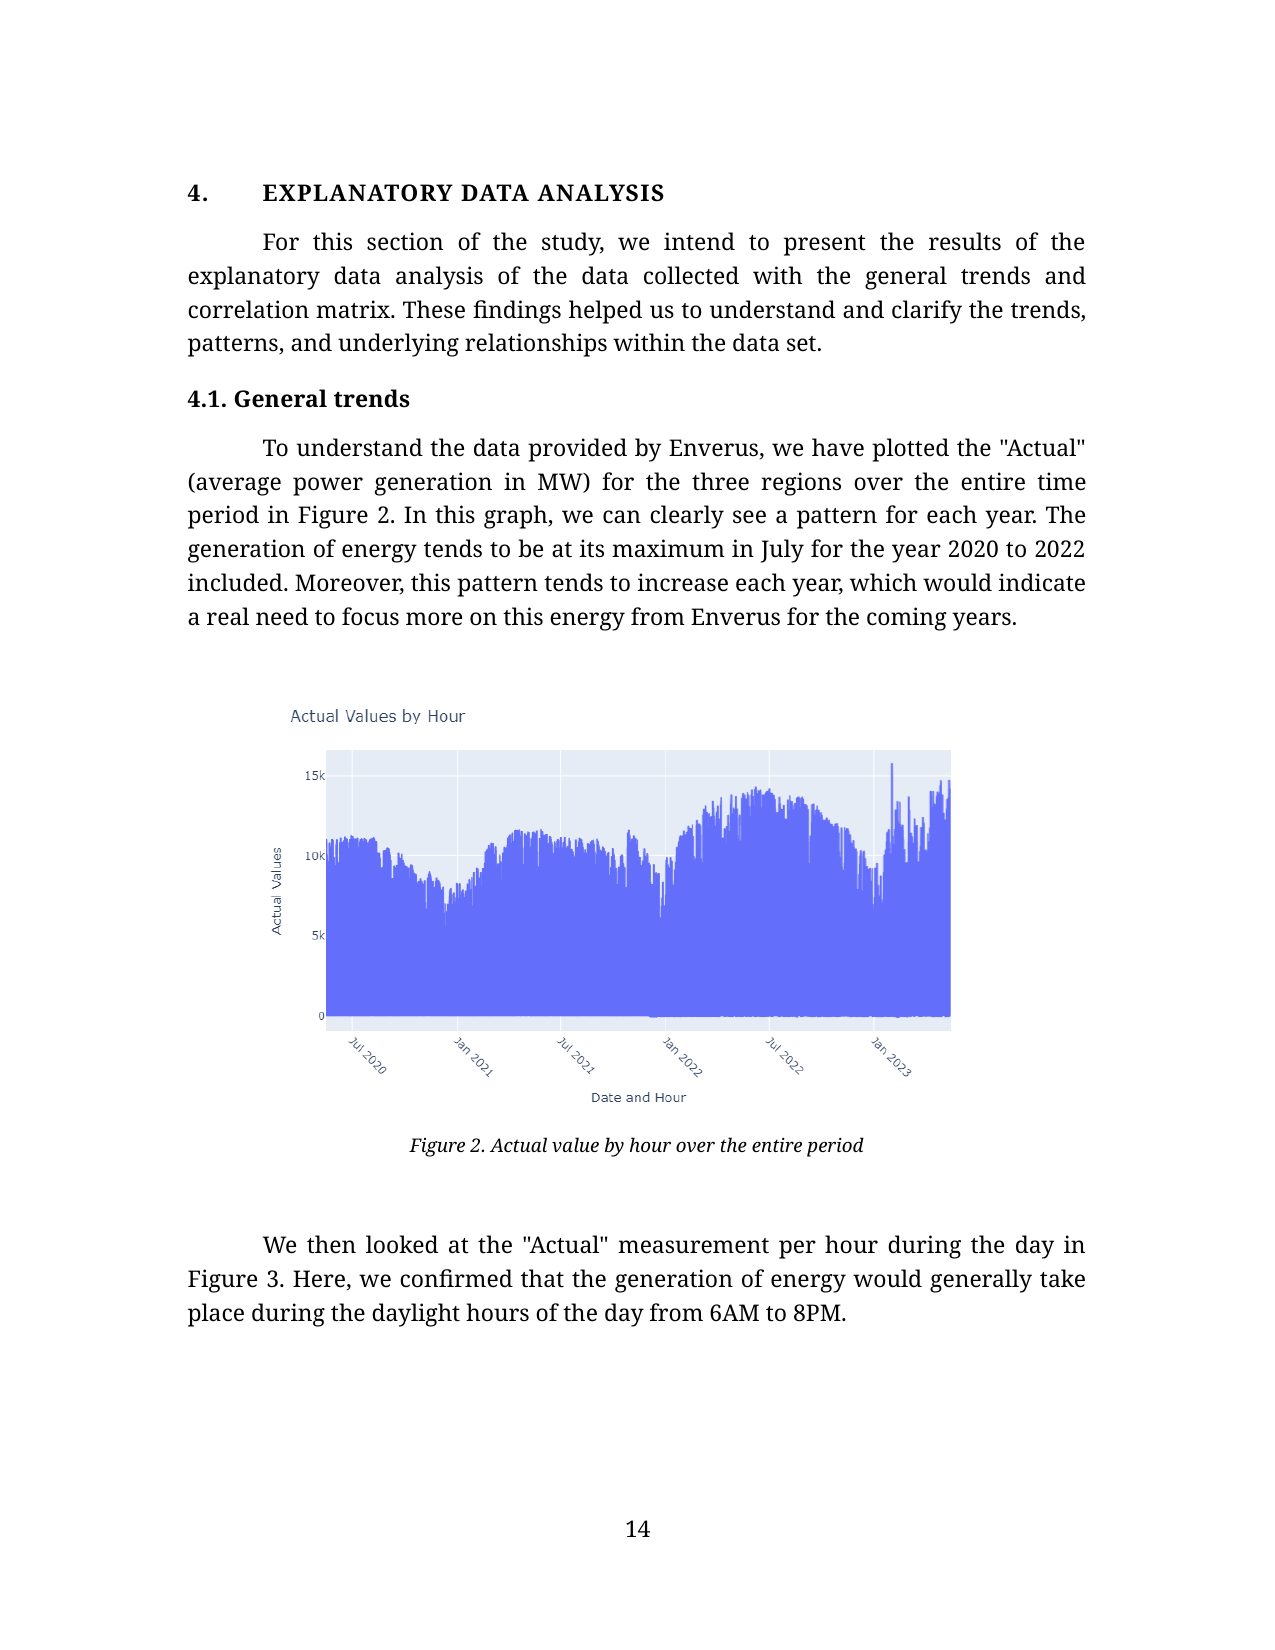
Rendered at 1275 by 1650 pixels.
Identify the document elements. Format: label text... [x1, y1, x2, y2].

text We then looked at the "Actual" measurement per hour during the day in Figure 3. Here, we confirmed that the generation of energy would generally take place during the daylight hours of the day from 6AM to 8PM. [187, 1229, 1087, 1328]
subtitle 4.1. General trends [187, 379, 1087, 414]
text To understand the data provided by Enverus, we have plotted the "Actual" (average power generation in MW) for the three regions over the entire time period in Figure 2. In this graph, we can clearly see a pattern for each year. The generation of energy tends to be at its maximum in July for the year 2020 to 2022 included. Moreover, this pattern tends to increase each year, which would indicate a real need to focus more on this energy from Enverus for the coming years. [187, 432, 1087, 632]
picture [251, 693, 1024, 1114]
subtitle Explanatory Data Analysis [187, 173, 1087, 208]
text For this section of the study, we intend to present the results of the explanatory data analysis of the data collected with the general trends and correlation matrix. These findings helped us to understand and clarify the trends, patterns, and underlying relationships within the data set. [187, 226, 1087, 358]
